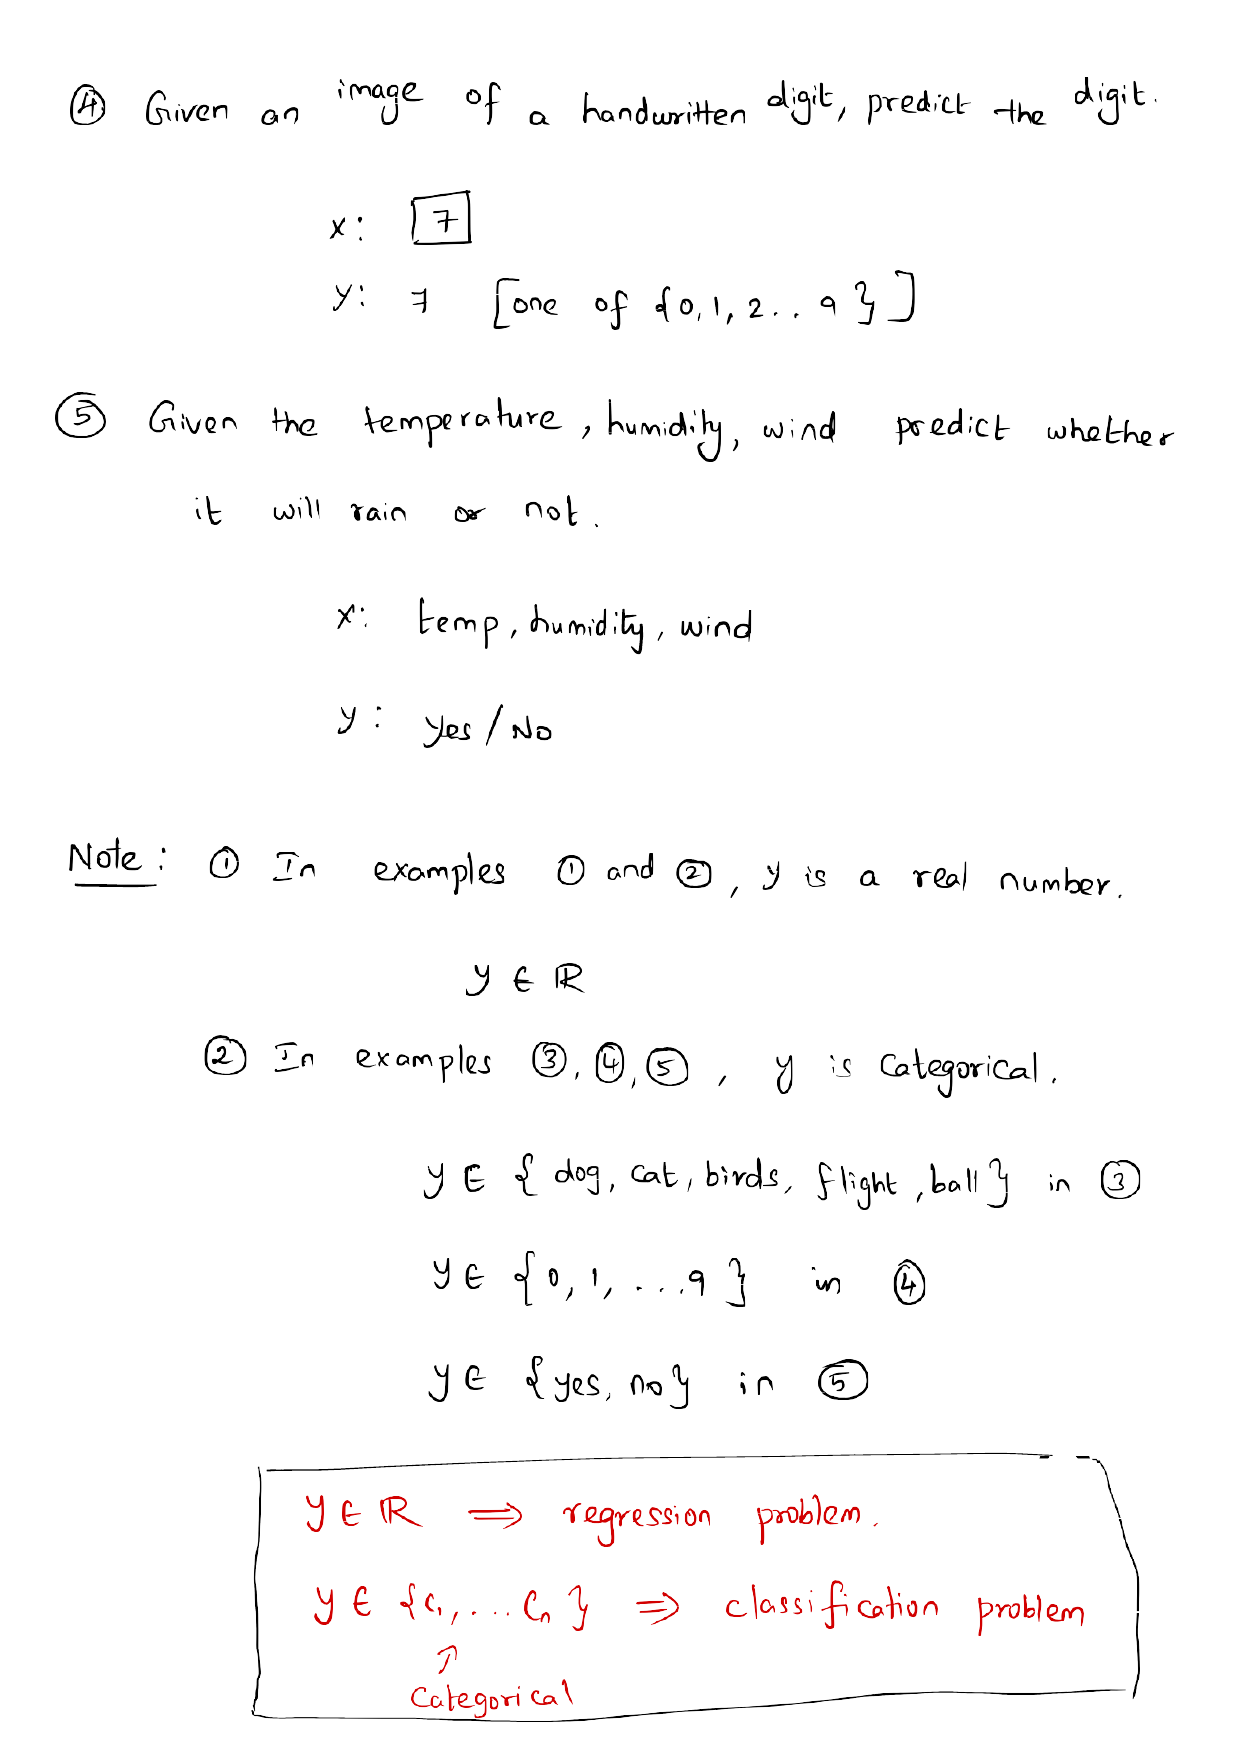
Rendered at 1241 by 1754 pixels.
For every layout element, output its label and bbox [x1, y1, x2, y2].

picture [676, 859, 712, 888]
picture [272, 852, 315, 881]
picture [337, 604, 367, 629]
picture [411, 288, 427, 313]
picture [913, 861, 967, 891]
picture [749, 298, 778, 318]
picture [525, 495, 578, 526]
picture [350, 503, 406, 521]
picture [706, 1157, 792, 1194]
picture [356, 1044, 491, 1083]
picture [261, 107, 299, 125]
picture [464, 1164, 485, 1192]
picture [454, 506, 486, 522]
picture [195, 496, 222, 525]
picture [811, 1267, 840, 1294]
picture [466, 965, 489, 996]
picture [860, 870, 880, 886]
picture [855, 281, 875, 325]
picture [493, 278, 558, 329]
picture [1101, 1160, 1141, 1199]
picture [557, 855, 585, 885]
picture [776, 1055, 793, 1094]
picture [251, 1456, 1140, 1722]
picture [595, 290, 628, 330]
picture [466, 82, 501, 125]
picture [532, 1042, 579, 1080]
picture [630, 1364, 689, 1409]
picture [272, 407, 318, 436]
picture [515, 1153, 538, 1196]
picture [374, 852, 505, 895]
picture [805, 866, 826, 887]
picture [916, 1163, 977, 1203]
picture [655, 286, 701, 322]
picture [55, 392, 106, 438]
picture [70, 84, 106, 125]
picture [646, 1047, 689, 1086]
picture [146, 90, 228, 125]
picture [607, 853, 654, 880]
picture [725, 1258, 746, 1307]
picture [818, 1359, 869, 1400]
picture [763, 411, 836, 443]
picture [209, 846, 239, 878]
picture [428, 1364, 449, 1402]
picture [757, 1376, 773, 1395]
picture [1000, 867, 1111, 895]
picture [333, 284, 364, 311]
picture [423, 1163, 443, 1199]
picture [880, 1048, 1037, 1098]
picture [820, 296, 836, 317]
picture [583, 92, 745, 125]
picture [419, 597, 498, 649]
picture [338, 79, 424, 125]
picture [274, 1042, 313, 1072]
picture [767, 80, 846, 125]
picture [337, 707, 356, 734]
picture [204, 1035, 247, 1075]
picture [893, 1259, 926, 1305]
picture [548, 1268, 573, 1301]
picture [149, 400, 237, 434]
picture [526, 1356, 545, 1399]
picture [69, 837, 142, 871]
picture [423, 715, 471, 748]
picture [762, 861, 780, 890]
picture [608, 399, 721, 462]
picture [410, 190, 472, 245]
picture [486, 704, 552, 746]
picture [1047, 415, 1175, 446]
picture [830, 1055, 851, 1077]
picture [680, 1270, 704, 1296]
picture [273, 496, 320, 520]
picture [514, 1251, 535, 1306]
picture [895, 408, 1011, 445]
picture [433, 1258, 450, 1289]
picture [329, 217, 345, 239]
picture [555, 963, 585, 993]
picture [595, 1042, 636, 1089]
picture [993, 99, 1047, 125]
picture [529, 111, 550, 125]
picture [631, 1162, 692, 1192]
picture [465, 1264, 485, 1289]
picture [887, 270, 915, 322]
picture [554, 1373, 611, 1402]
picture [530, 604, 607, 636]
picture [555, 1158, 599, 1195]
picture [817, 1162, 897, 1210]
picture [1075, 77, 1157, 125]
picture [1049, 1174, 1070, 1192]
picture [364, 397, 563, 448]
picture [987, 1158, 1008, 1208]
picture [868, 90, 971, 125]
picture [465, 1365, 486, 1390]
picture [513, 966, 535, 992]
picture [681, 610, 752, 642]
